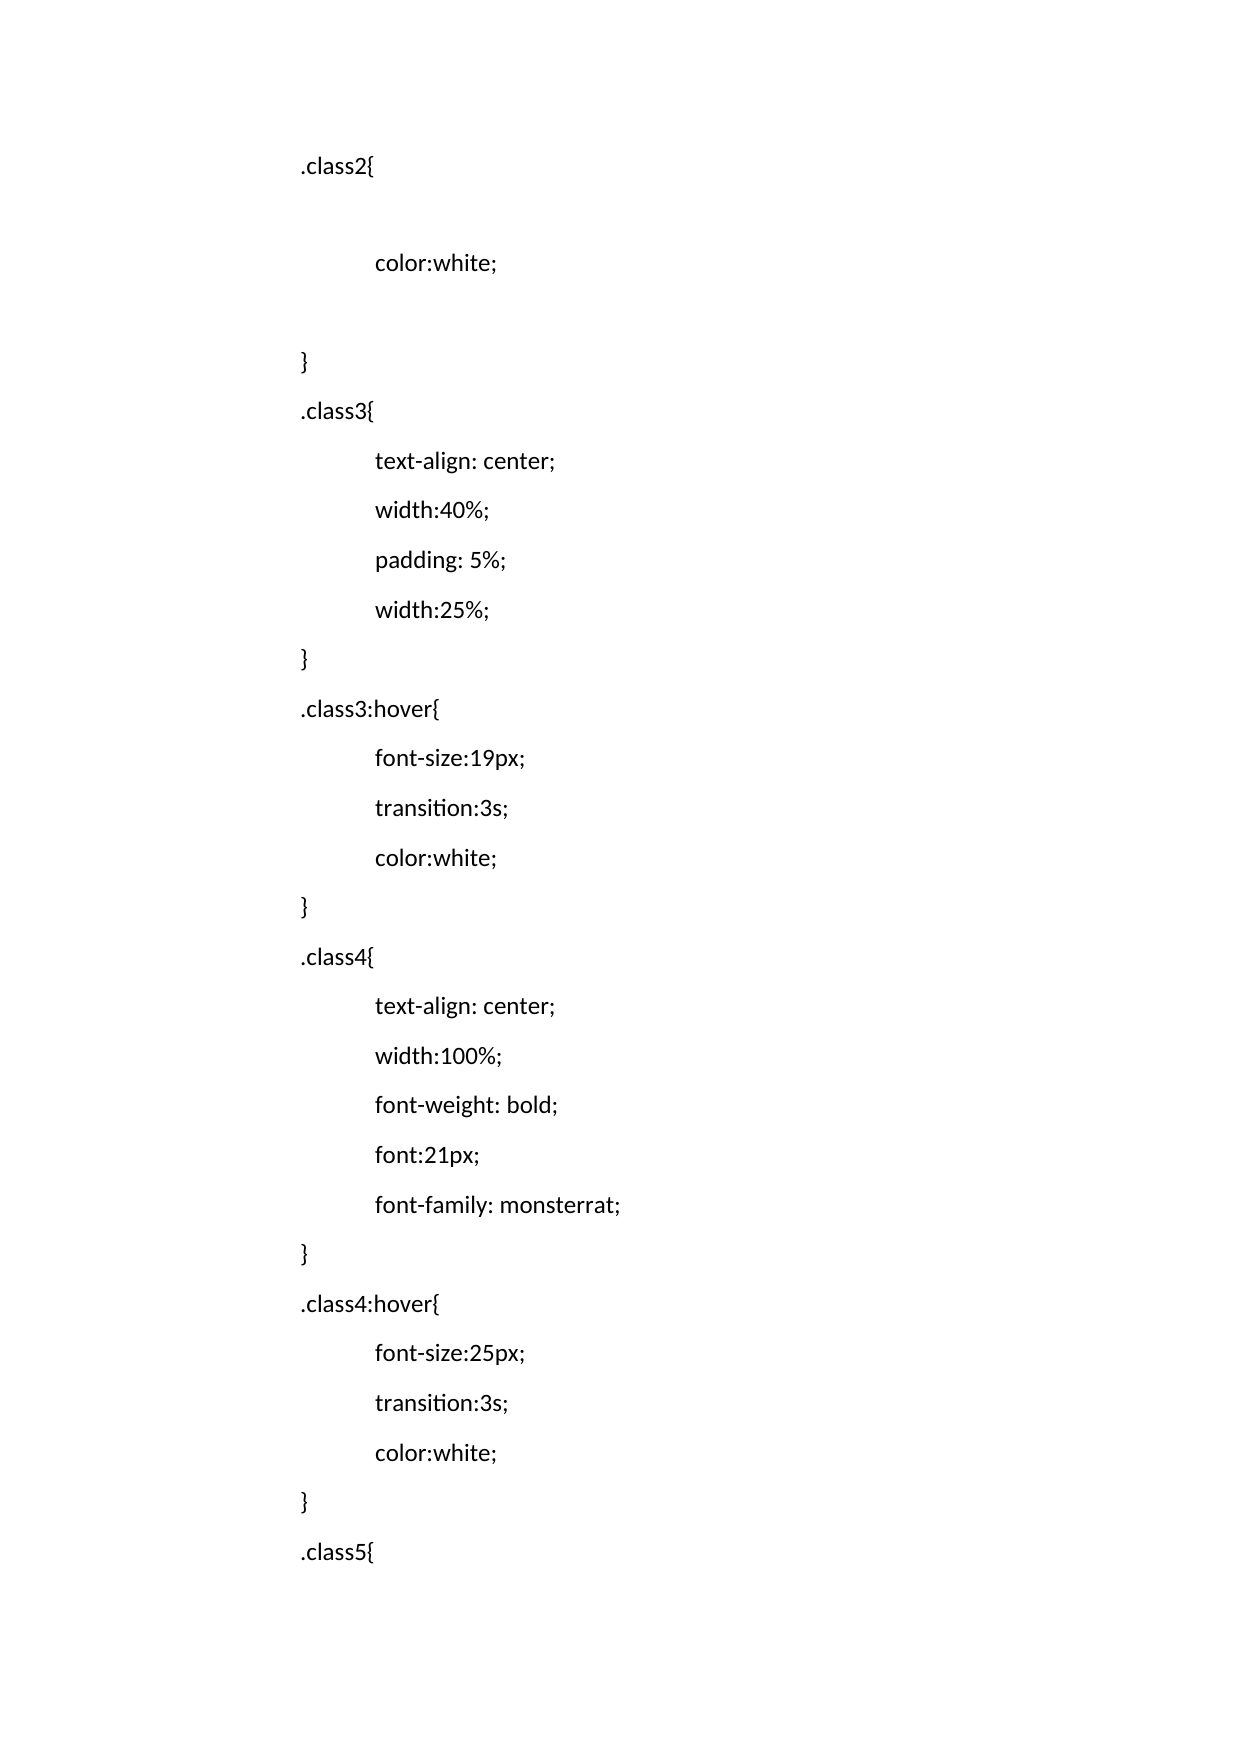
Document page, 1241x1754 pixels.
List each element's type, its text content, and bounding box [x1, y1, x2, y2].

text font-weight: bold; [150, 1089, 1090, 1120]
text .class4:hover{ [150, 1288, 1090, 1318]
text width:40%; [150, 494, 1090, 525]
text } [150, 1486, 1090, 1517]
text font:21px; [150, 1139, 1090, 1170]
text color:white; [150, 1437, 1090, 1467]
text .class5{ [150, 1536, 1090, 1566]
text .class4{ [150, 941, 1090, 971]
text font-size:25px; [150, 1337, 1090, 1368]
text width:25%; [150, 594, 1090, 624]
text } [150, 1238, 1090, 1269]
text color:white; [150, 842, 1090, 872]
text } [150, 891, 1090, 922]
text transition:3s; [150, 792, 1090, 823]
text transition:3s; [150, 1387, 1090, 1418]
text .class3:hover{ [150, 693, 1090, 723]
text padding: 5%; [150, 544, 1090, 575]
text font-family: monsterrat; [150, 1189, 1090, 1219]
text width:100%; [150, 1040, 1090, 1071]
text text-align: center; [150, 990, 1090, 1021]
text text-align: center; [150, 445, 1090, 476]
text .class2{ [150, 150, 1090, 181]
text font-size:19px; [150, 742, 1090, 773]
text .class3{ [150, 395, 1090, 426]
text color:white; [150, 247, 1090, 277]
text } [150, 643, 1090, 674]
text } [150, 346, 1090, 376]
